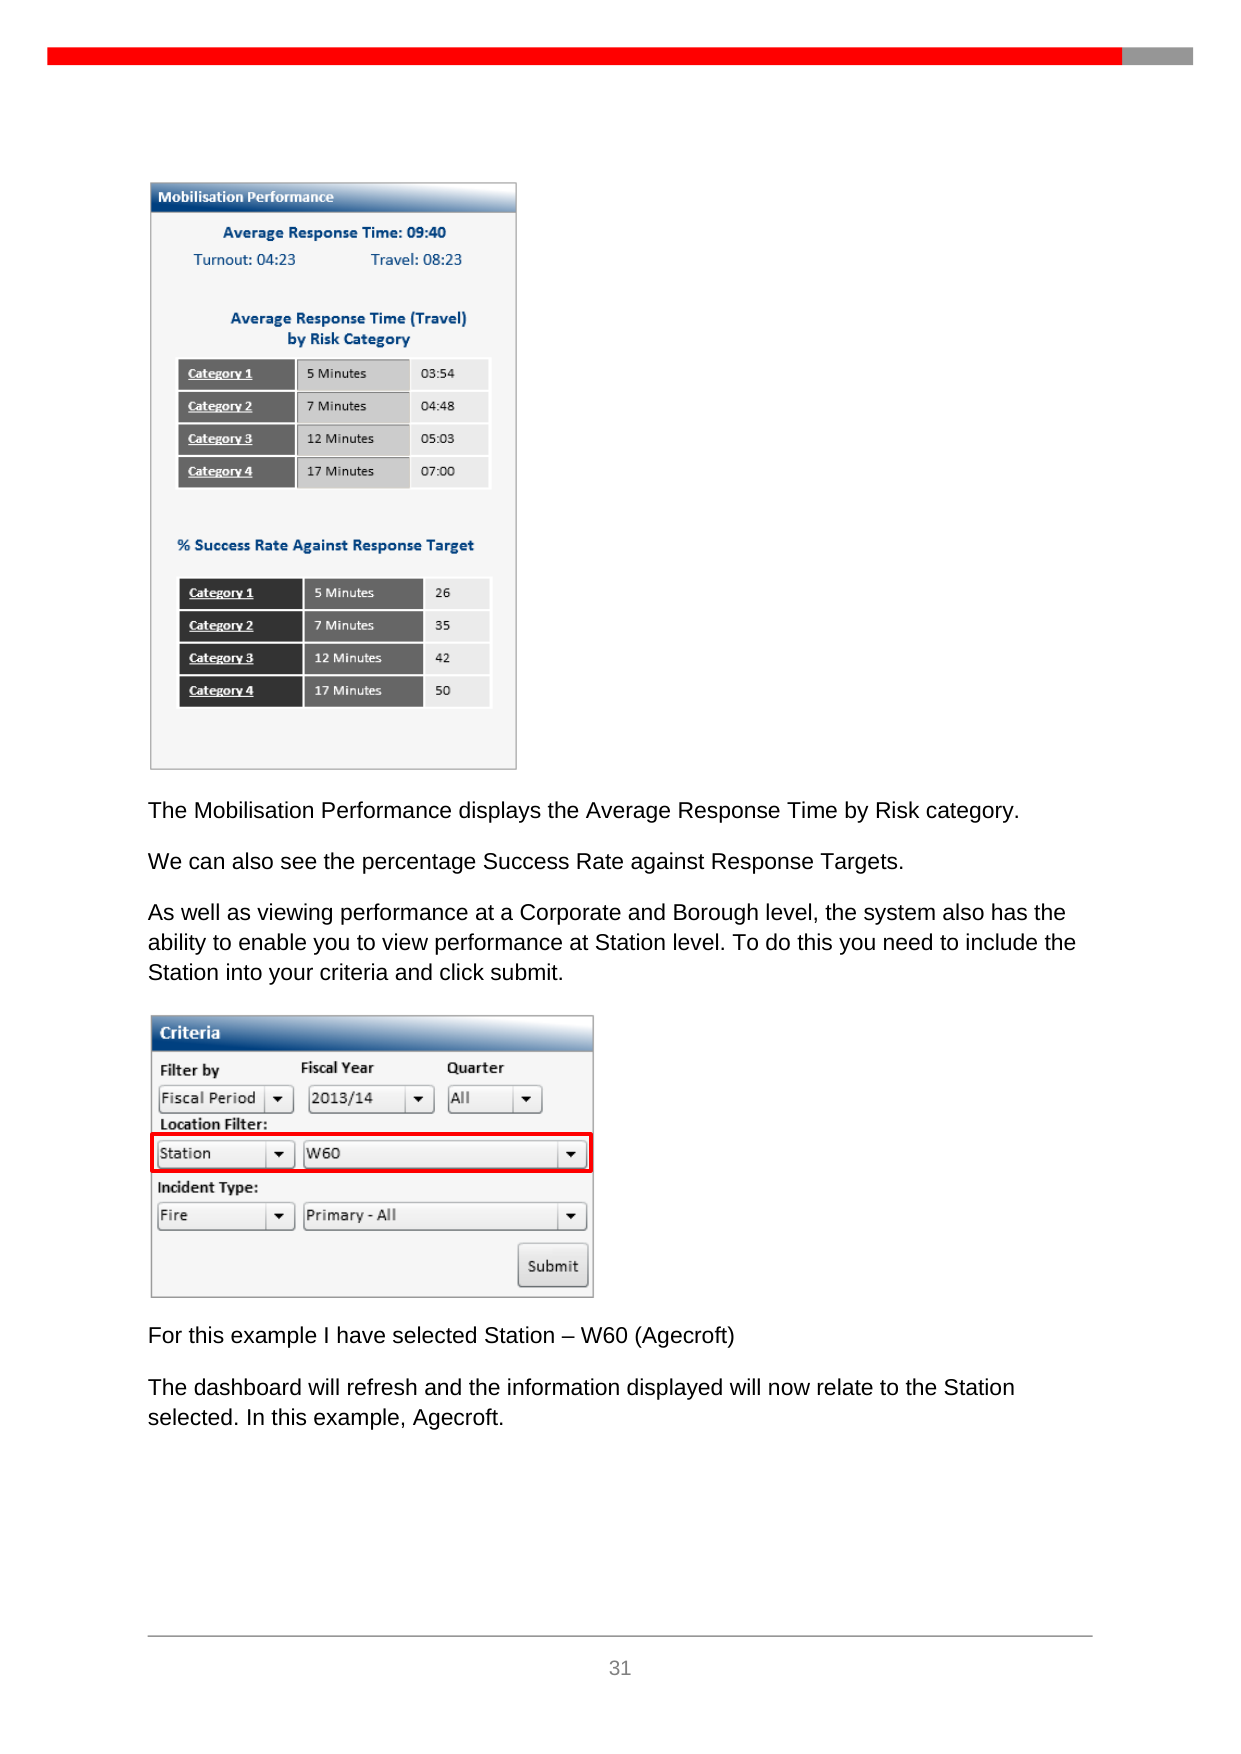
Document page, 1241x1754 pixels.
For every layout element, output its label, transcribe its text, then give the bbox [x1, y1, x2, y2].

text For this example I have selected Station – W60 (Agecroft) [148, 1322, 1092, 1349]
text The Mobilisation Performance displays the Average Response Time by Risk category. [148, 797, 1092, 823]
text The dashboard will refresh and the information displayed will now relate to the Station selected. In this example, Agecroft. [148, 1373, 1092, 1430]
picture [147, 177, 520, 773]
picture [147, 1010, 598, 1298]
text We can also see the percentage Success Rate against Response Targets. [148, 848, 1092, 874]
text As well as viewing performance at a Corporate and Borough level, the system also has the ability to enable you to view performance at Station level. To do this you need to include the Station into your criteria and click submit. [148, 899, 1092, 986]
